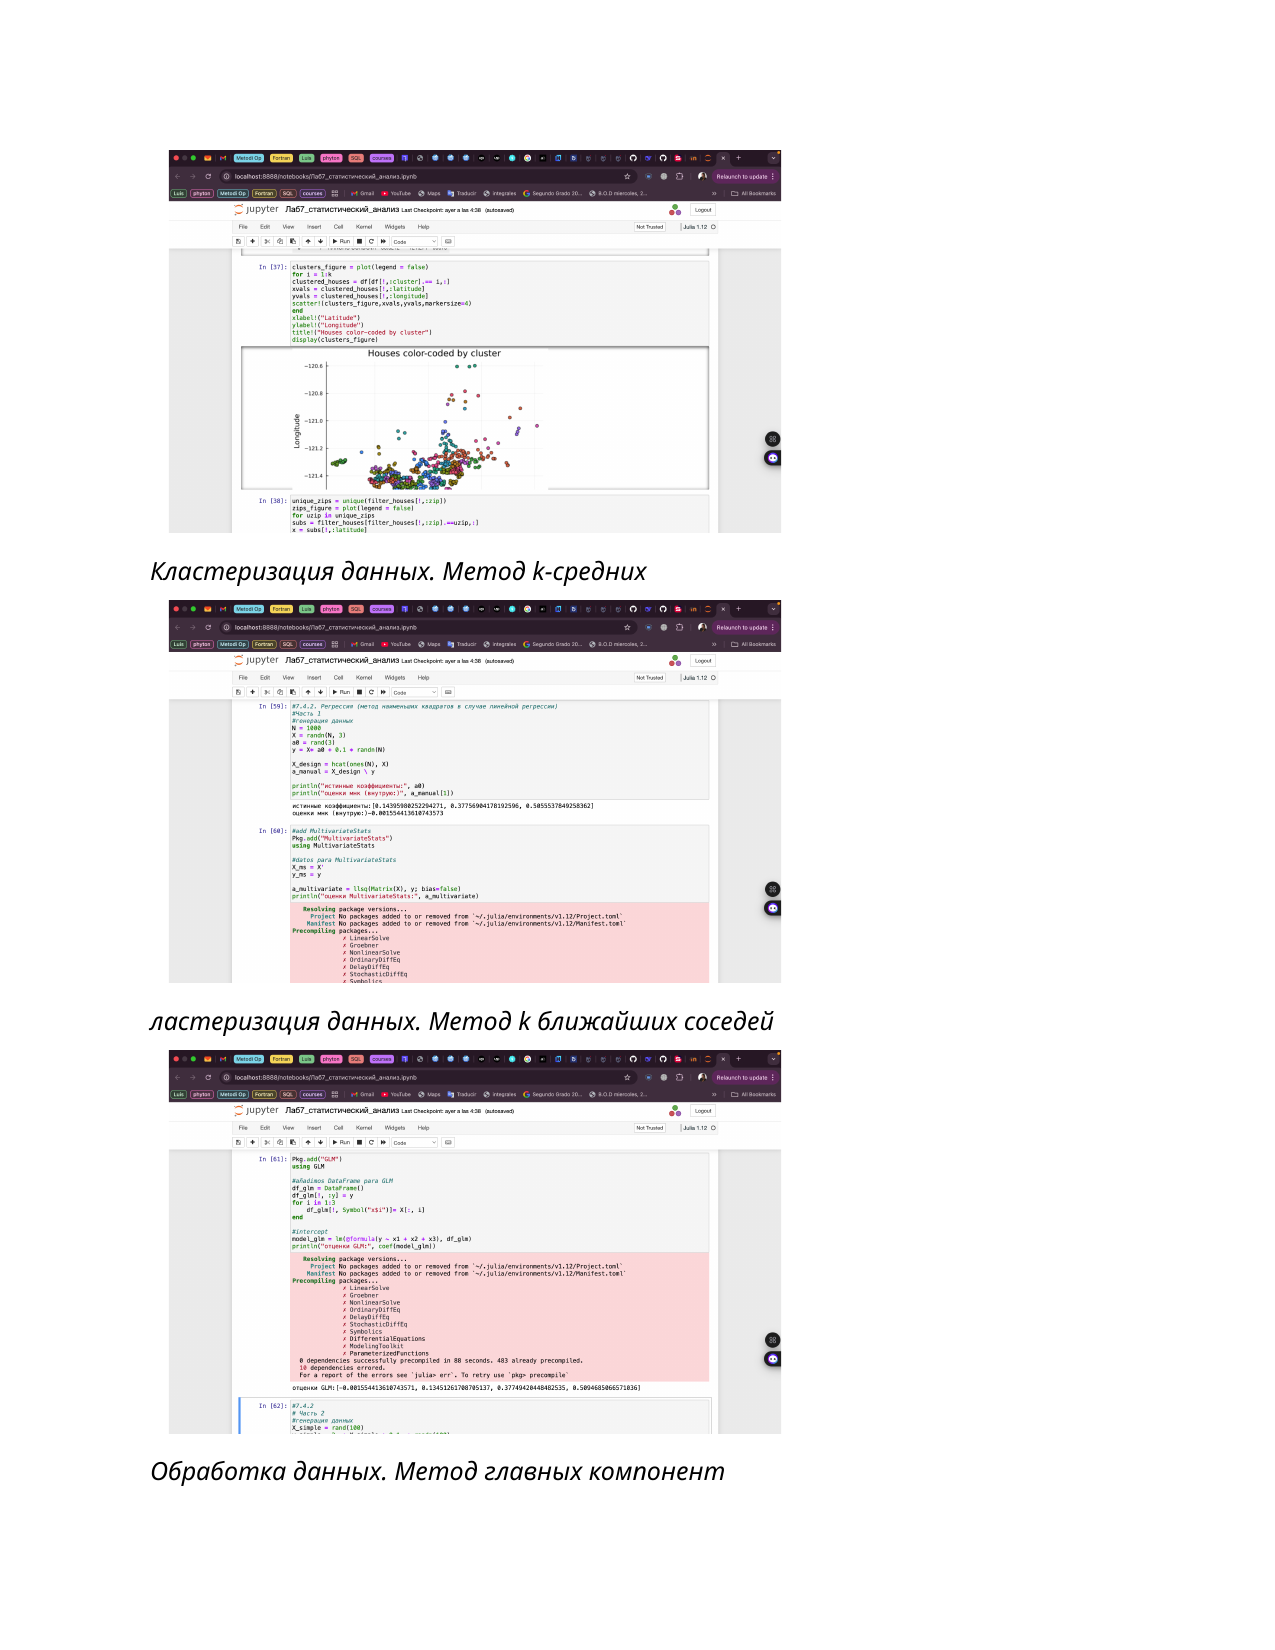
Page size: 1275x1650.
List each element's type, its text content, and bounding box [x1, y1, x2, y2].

picture [168, 1050, 782, 1434]
text ластеризация данных. Метод k ближайших соседей [150, 1004, 1125, 1038]
text Обработка данных. Метод главных компонент [150, 1454, 1125, 1488]
picture [168, 150, 782, 533]
picture [168, 600, 782, 983]
text Кластеризация данных. Метод k-средних [150, 554, 1125, 588]
